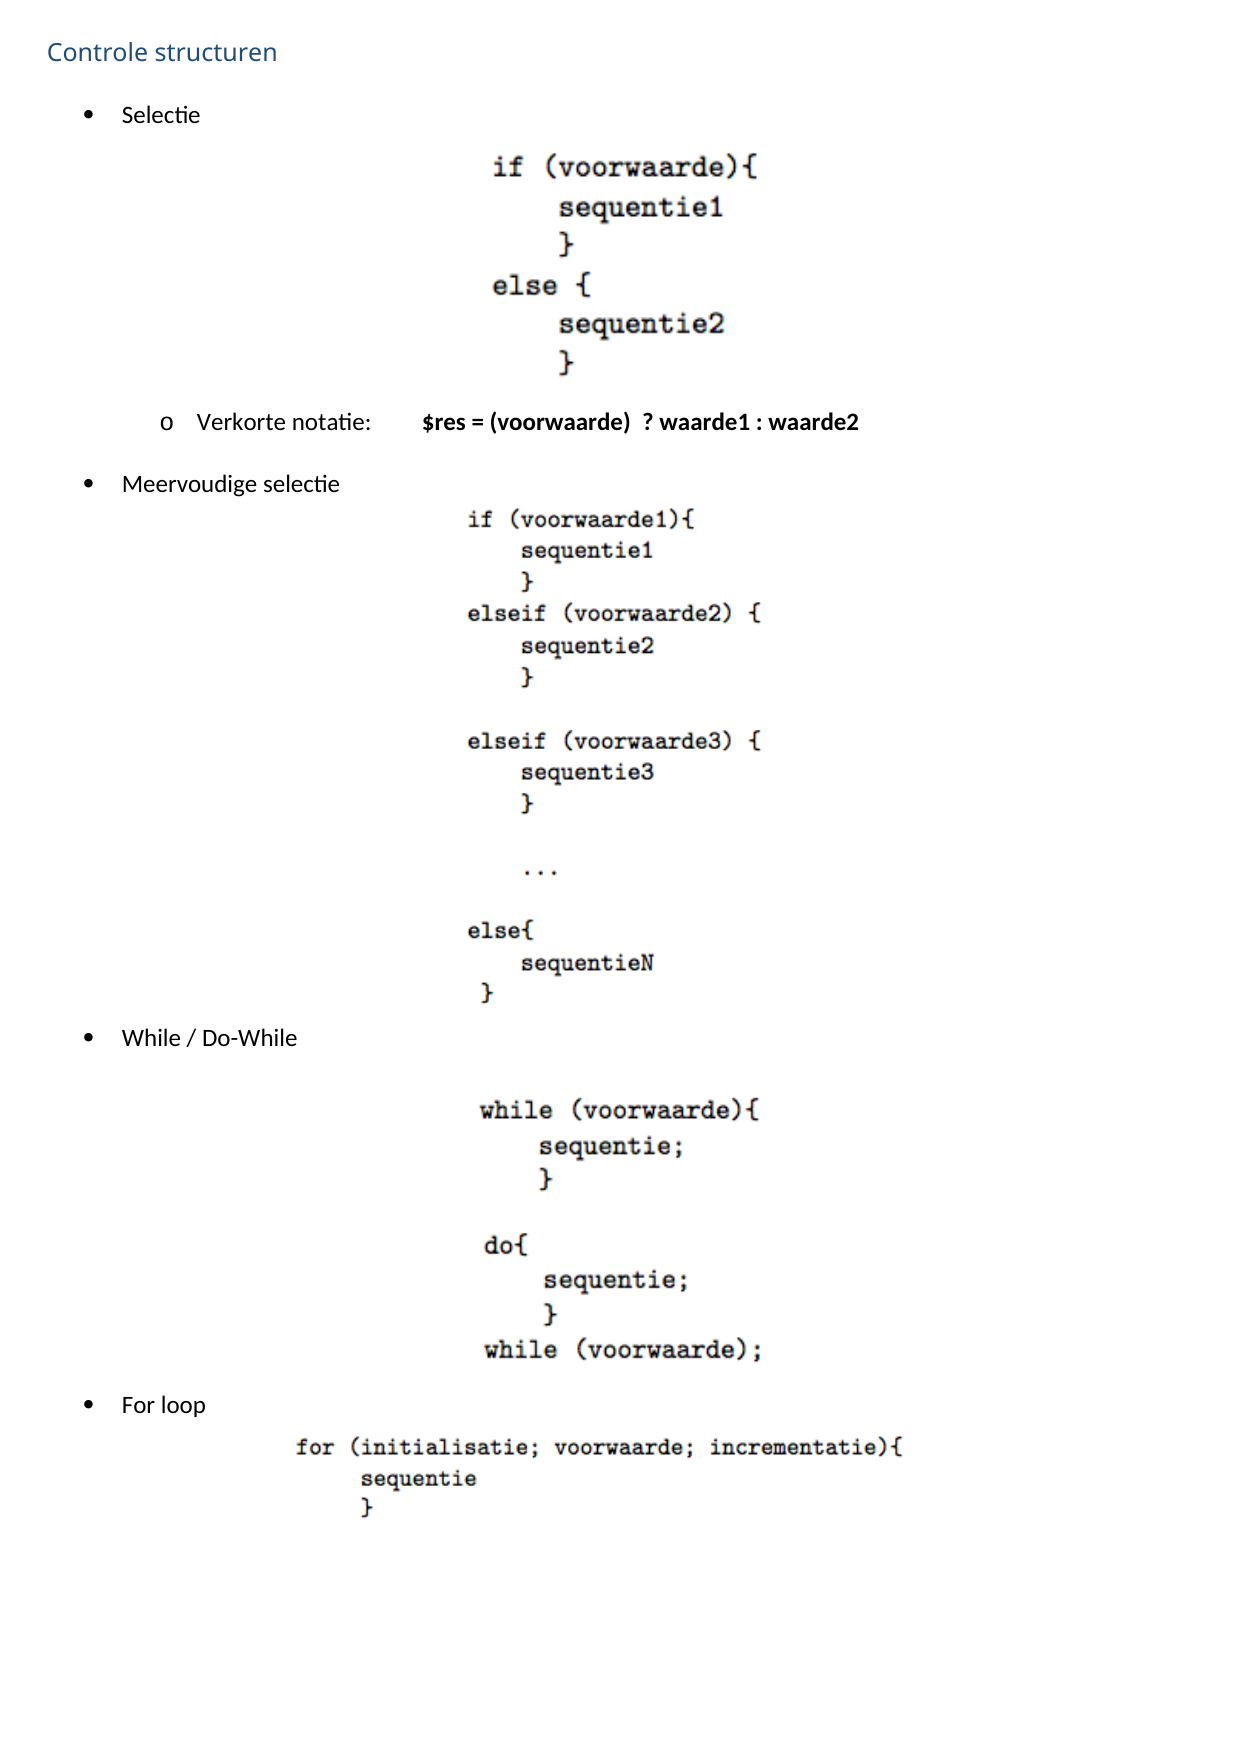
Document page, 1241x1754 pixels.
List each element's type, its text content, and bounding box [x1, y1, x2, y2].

picture [458, 1083, 787, 1389]
list For loop [84, 1389, 1199, 1419]
picture [447, 129, 799, 406]
subtitle Controle structuren [47, 34, 1199, 69]
picture [285, 1419, 961, 1538]
list Selectie [84, 99, 1199, 130]
list While / Do-While [84, 1022, 1199, 1053]
picture [409, 498, 837, 1023]
list Verkorte notatie: $res = (voorwaarde) ? waarde1 : waarde2 [159, 406, 1199, 468]
list Meervoudige selectie [84, 468, 1199, 499]
